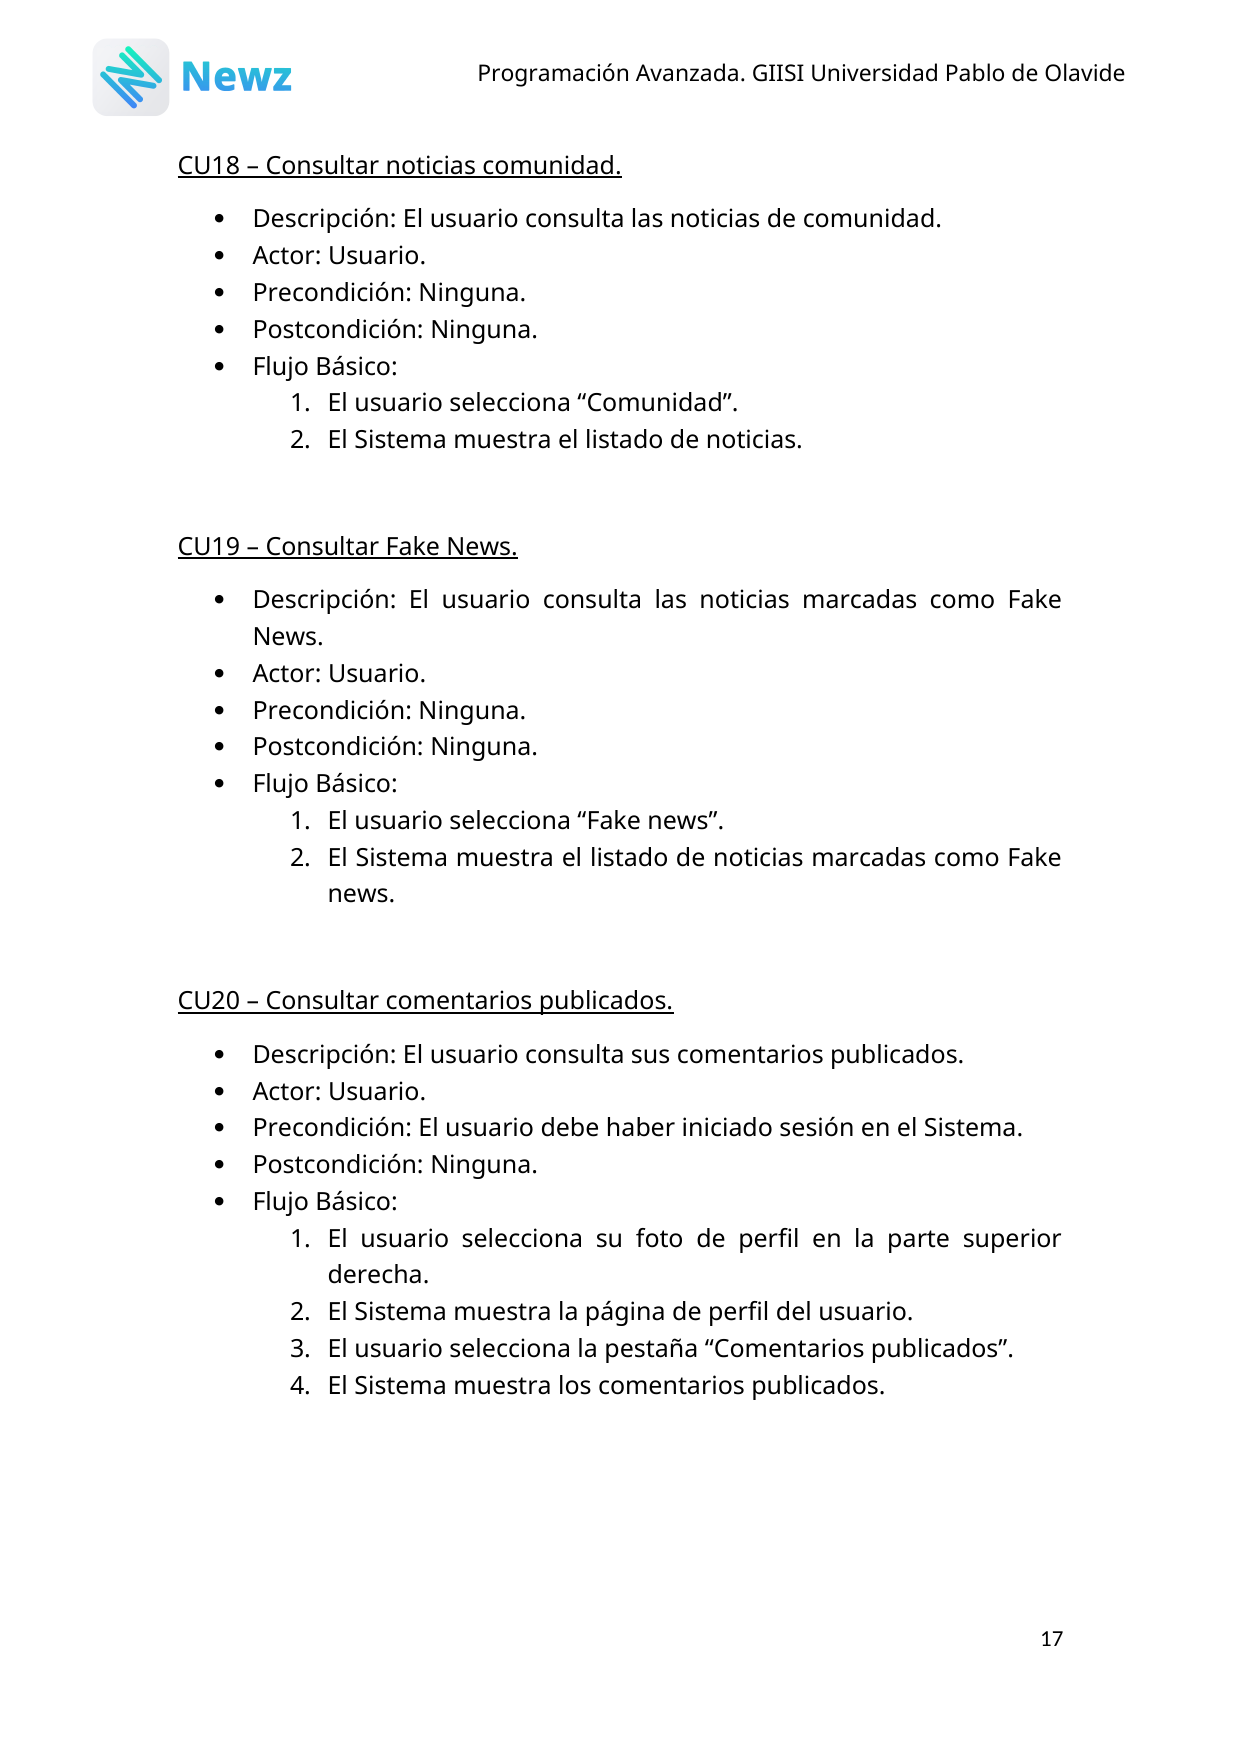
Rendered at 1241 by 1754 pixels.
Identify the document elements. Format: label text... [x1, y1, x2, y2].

list Actor: Usuario. [215, 656, 1063, 689]
list Flujo Básico: [215, 348, 1063, 382]
list El Sistema muestra el listado de noticias marcadas como Fake news. [290, 839, 1063, 910]
list El usuario selecciona su foto de perfil en la parte superior derecha. [290, 1220, 1063, 1291]
text CU19 – Consultar Fake News. [177, 528, 1063, 563]
list Postcondición: Ninguna. [215, 311, 1063, 345]
text CU20 – Consultar comentarios publicados. [177, 983, 1063, 1017]
list Descripción: El usuario consulta sus comentarios publicados. [215, 1036, 1063, 1071]
list Actor: Usuario. [215, 1073, 1063, 1107]
list Actor: Usuario. [215, 238, 1063, 272]
list Precondición: Ninguna. [215, 274, 1063, 309]
list El Sistema muestra el listado de noticias. [290, 422, 1063, 456]
list El usuario selecciona la pestaña “Comentarios publicados”. [290, 1331, 1063, 1365]
list Descripción: El usuario consulta las noticias marcadas como Fake News. [215, 582, 1063, 653]
list Flujo Básico: [215, 1183, 1063, 1218]
list El usuario selecciona “Comunidad”. [290, 385, 1063, 419]
picture [87, 18, 297, 137]
list Descripción: El usuario consulta las noticias de comunidad. [215, 201, 1063, 235]
list Precondición: Ninguna. [215, 692, 1063, 726]
list Postcondición: Ninguna. [215, 1147, 1063, 1181]
text CU18 – Consultar noticias comunidad. [177, 148, 1063, 182]
list Precondición: El usuario debe haber iniciado sesión en el Sistema. [215, 1110, 1063, 1144]
list Flujo Básico: [215, 766, 1063, 800]
list Postcondición: Ninguna. [215, 729, 1063, 763]
list El Sistema muestra la página de perfil del usuario. [290, 1294, 1063, 1328]
list El Sistema muestra los comentarios publicados. [290, 1367, 1063, 1401]
list El usuario selecciona “Fake news”. [290, 803, 1063, 837]
